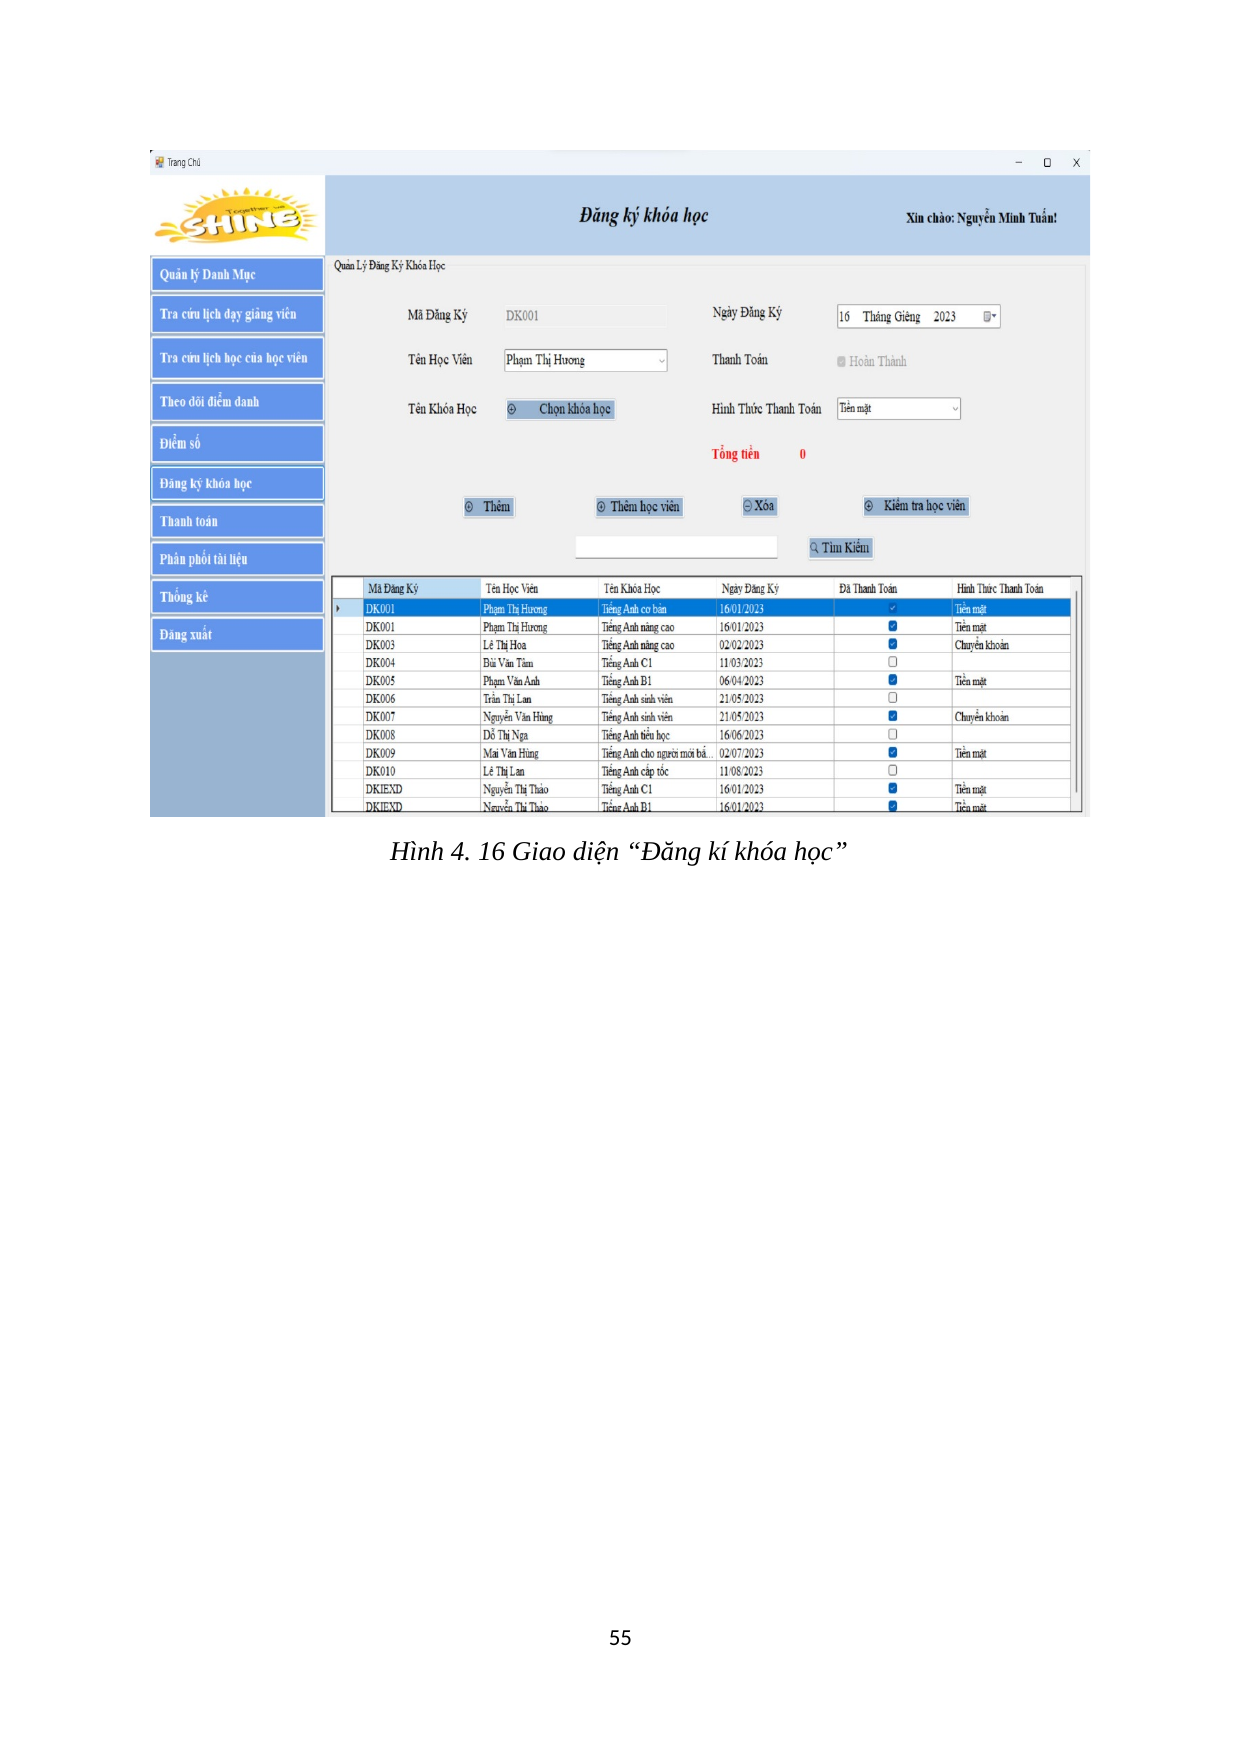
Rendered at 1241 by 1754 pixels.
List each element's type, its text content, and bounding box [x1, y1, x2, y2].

picture [150, 150, 1091, 817]
